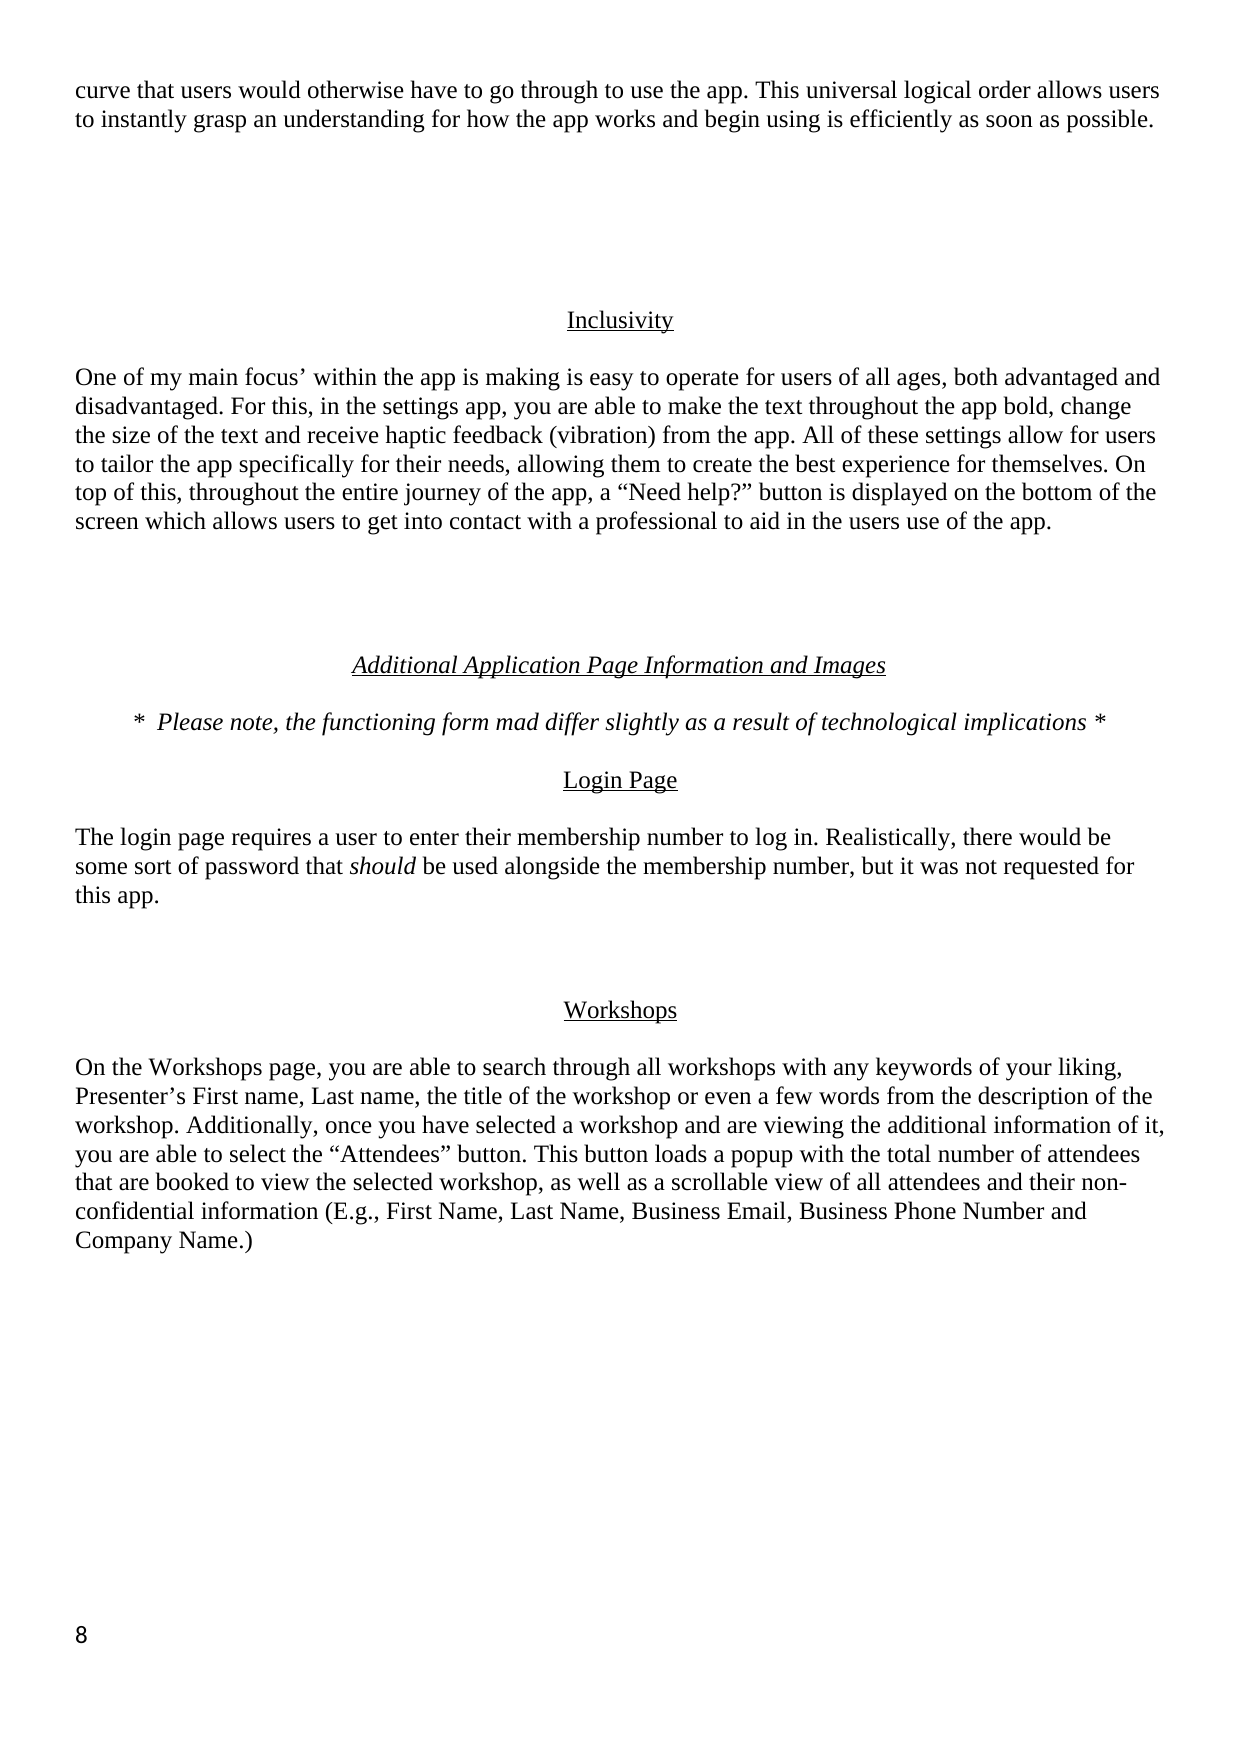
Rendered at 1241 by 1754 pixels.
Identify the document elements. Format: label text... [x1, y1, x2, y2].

text * Please note, the functioning form mad differ slightly as a result of technological implications * [75, 707, 1165, 736]
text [75, 75, 1165, 132]
text On the Workshops page, you are able to search through all workshops with any keywords of your liking, Presenter’s First name, Last name, the title of the workshop or even a few words from the description of the workshop. Additionally, once you have selected a workshop and are viewing the additional information of it, you are able to select the “Attendees” button. This button loads a popup with the total number of attendees that are booked to view the selected workshop, as well as a scrollable view of all attendees and their non-confidential information (E.g., First Name, Last Name, Business Email, Business Phone Number and Company Name.) [75, 1052, 1165, 1254]
text Login Page [75, 765, 1165, 794]
text Workshops [75, 995, 1165, 1024]
text The login page requires a user to enter their membership number to log in. Realistically, there would be some sort of password that should be used alongside the membership number, but it was not requested for this app. [75, 822, 1165, 909]
text Additional Application Page Information and Images [75, 650, 1165, 679]
text One of my main focus’ within the app is making is easy to operate for users of all ages, both advantaged and disadvantaged. For this, in the settings app, you are able to make the text throughout the app bold, change the size of the text and receive haptic feedback (vibration) from the app. All of these settings allow for users to tailor the app specifically for their needs, allowing them to create the best experience for themselves. On top of this, throughout the entire journey of the app, a “Need help?” button is displayed on the bottom of the screen which allows users to get into contact with a professional to aid in the users use of the app. [75, 362, 1165, 535]
text Inclusivity [75, 305, 1165, 334]
